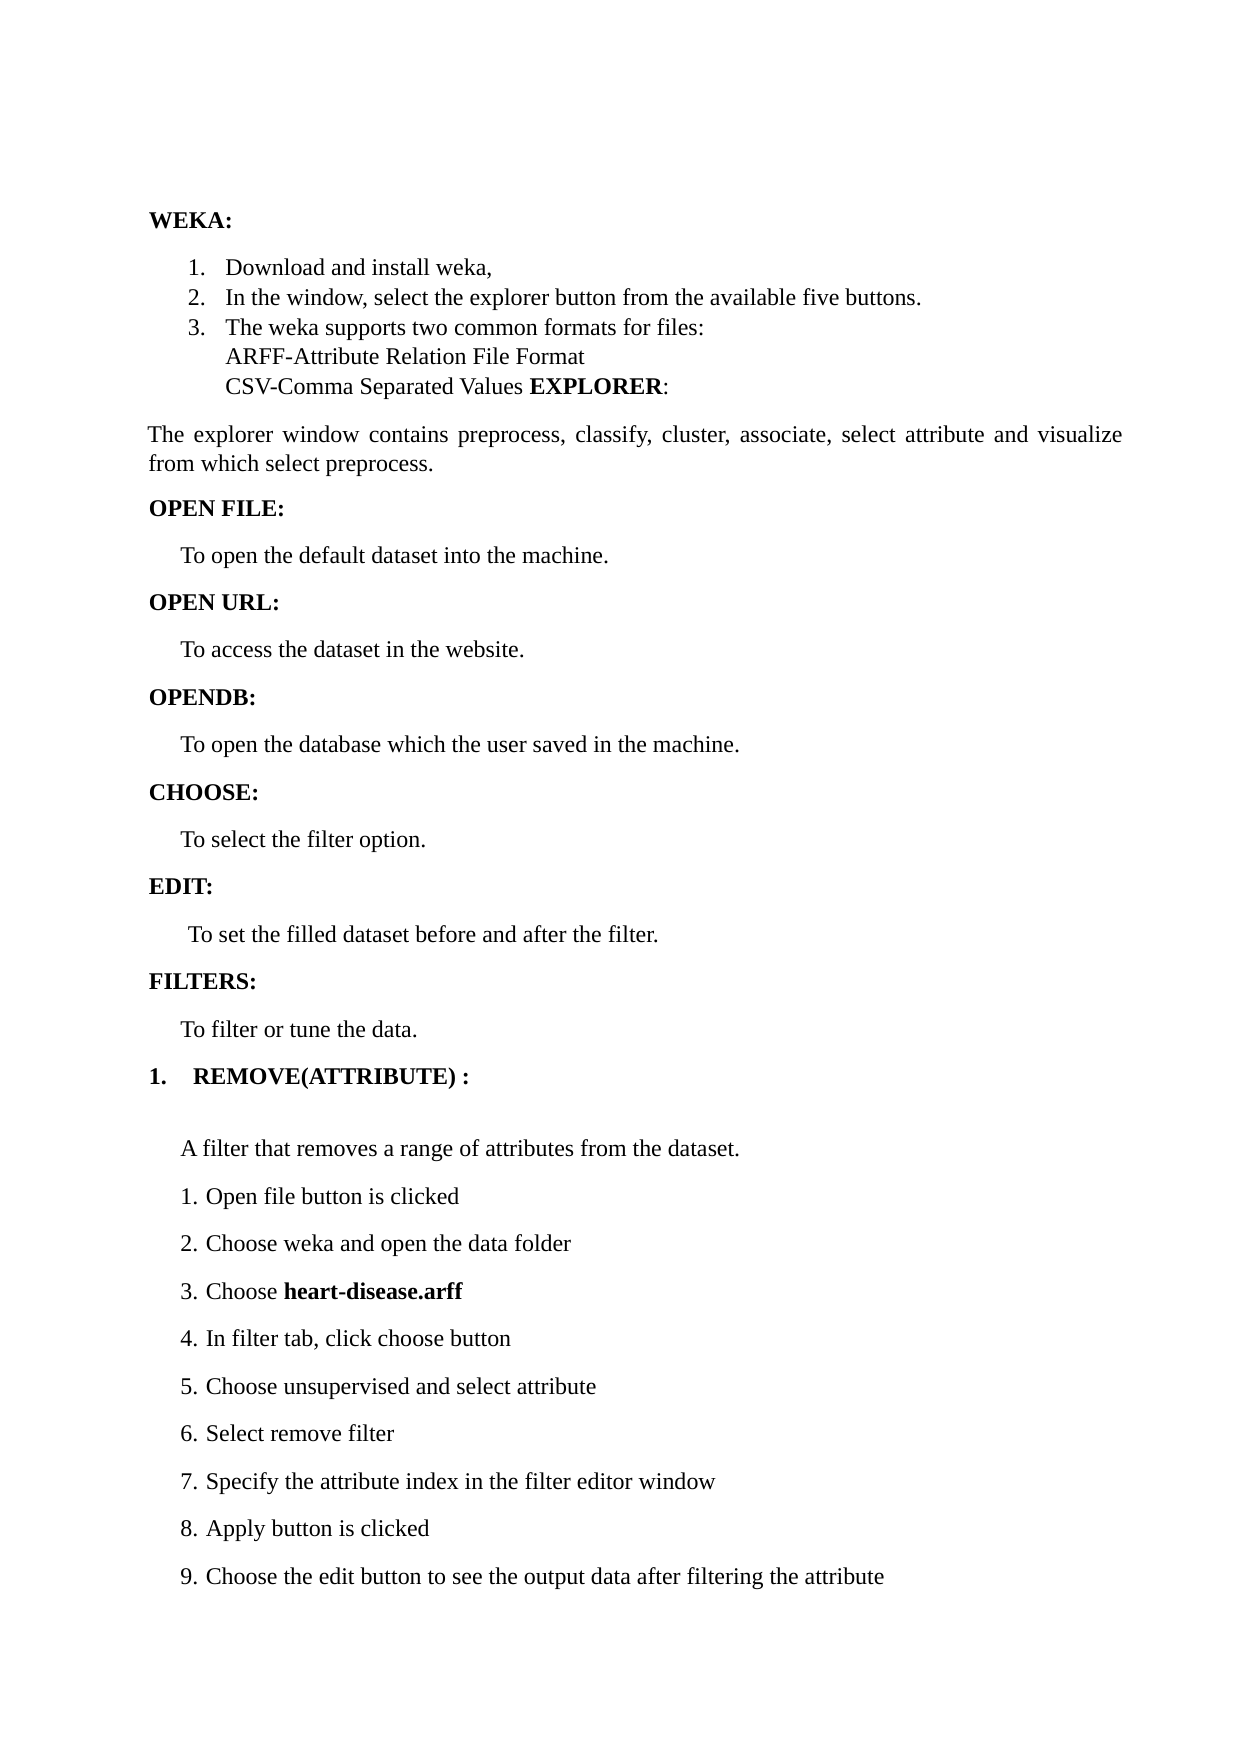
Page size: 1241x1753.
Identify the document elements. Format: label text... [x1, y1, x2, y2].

list Choose the edit button to see the output data after filtering the attribute [180, 1562, 1124, 1589]
list REMOVE(ATTRIBUTE) : [149, 1062, 1128, 1090]
text CSV-Comma Separated Values EXPLORER: [150, 372, 686, 400]
list Download and install weka, [188, 253, 1124, 281]
list Apply button is clicked [180, 1514, 1124, 1542]
text ARFF-Attribute Relation File Format [225, 342, 1124, 370]
text To open the database which the user saved in the machine. [180, 730, 1124, 758]
text To set the filled dataset before and after the filter. [188, 920, 1124, 947]
text CHOOSE: [149, 777, 1128, 805]
list In the window, select the explorer button from the available five buttons. [188, 283, 1124, 311]
list Choose weka and open the data folder [180, 1229, 1124, 1257]
list Open file button is clicked [180, 1182, 1124, 1209]
list Choose unsupervised and select attribute [180, 1372, 1124, 1399]
list Select remove filter [180, 1419, 1124, 1447]
text EDIT: [149, 872, 1128, 900]
text The explorer window contains preprocess, classify, cluster, associate, select attribute and visualize from which select preprocess. [147, 420, 1124, 477]
list Specify the attribute index in the filter editor window [180, 1467, 1124, 1494]
text To access the dataset in the website. [180, 635, 1124, 663]
text A filter that removes a range of attributes from the dataset. [180, 1134, 1124, 1162]
text OPENDB: [149, 683, 1128, 710]
list Choose heart-disease.arff [180, 1277, 1124, 1304]
text To filter or tune the data. [180, 1015, 1124, 1042]
text OPEN FILE: [149, 494, 1128, 522]
list In filter tab, click choose button [180, 1324, 1124, 1352]
list The weka supports two common formats for files: [188, 312, 1124, 340]
text OPEN URL: [149, 588, 1128, 616]
text To open the default dataset into the machine. [180, 541, 1124, 568]
text WEKA: [149, 206, 1128, 233]
text To select the filter option. [180, 825, 1124, 852]
text FILTERS: [149, 967, 1128, 995]
